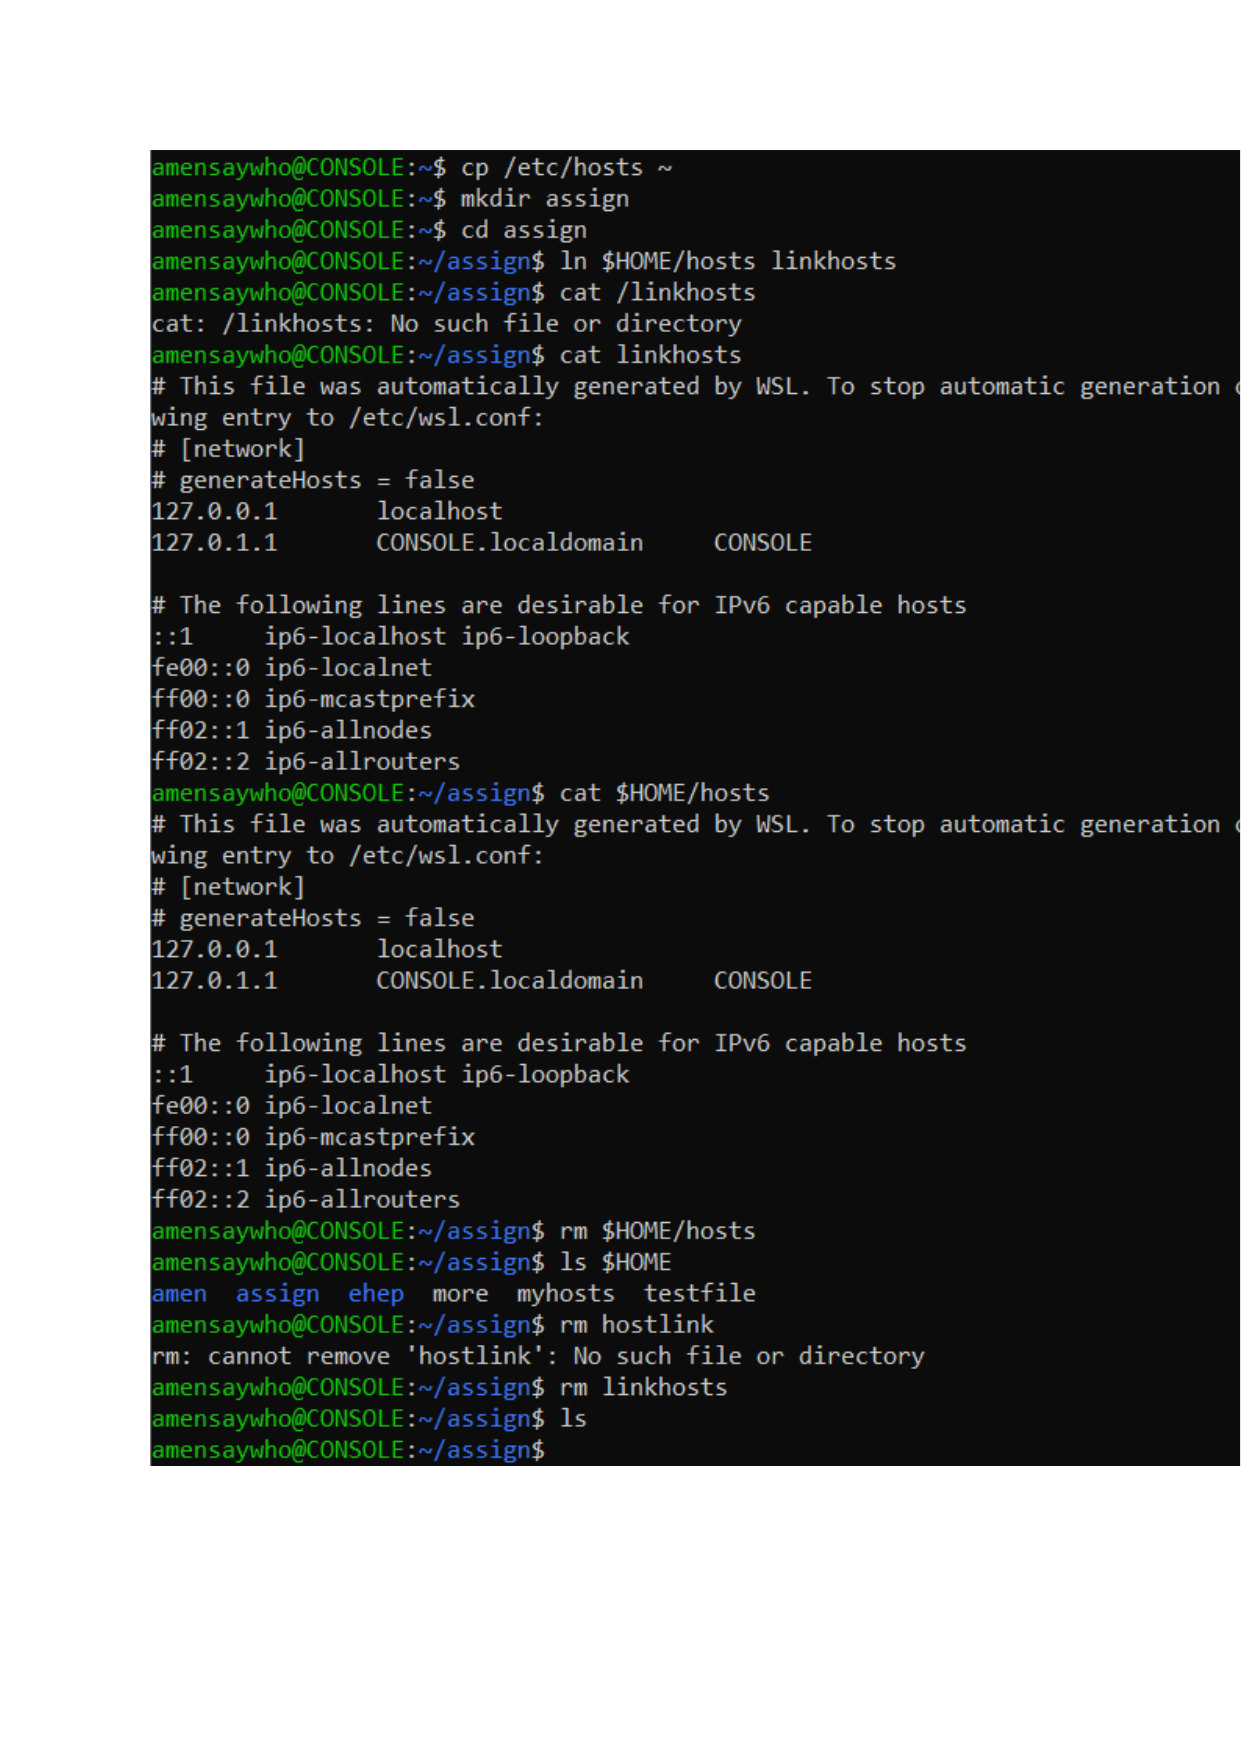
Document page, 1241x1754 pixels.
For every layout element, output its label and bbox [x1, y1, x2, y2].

picture [150, 150, 1241, 1466]
